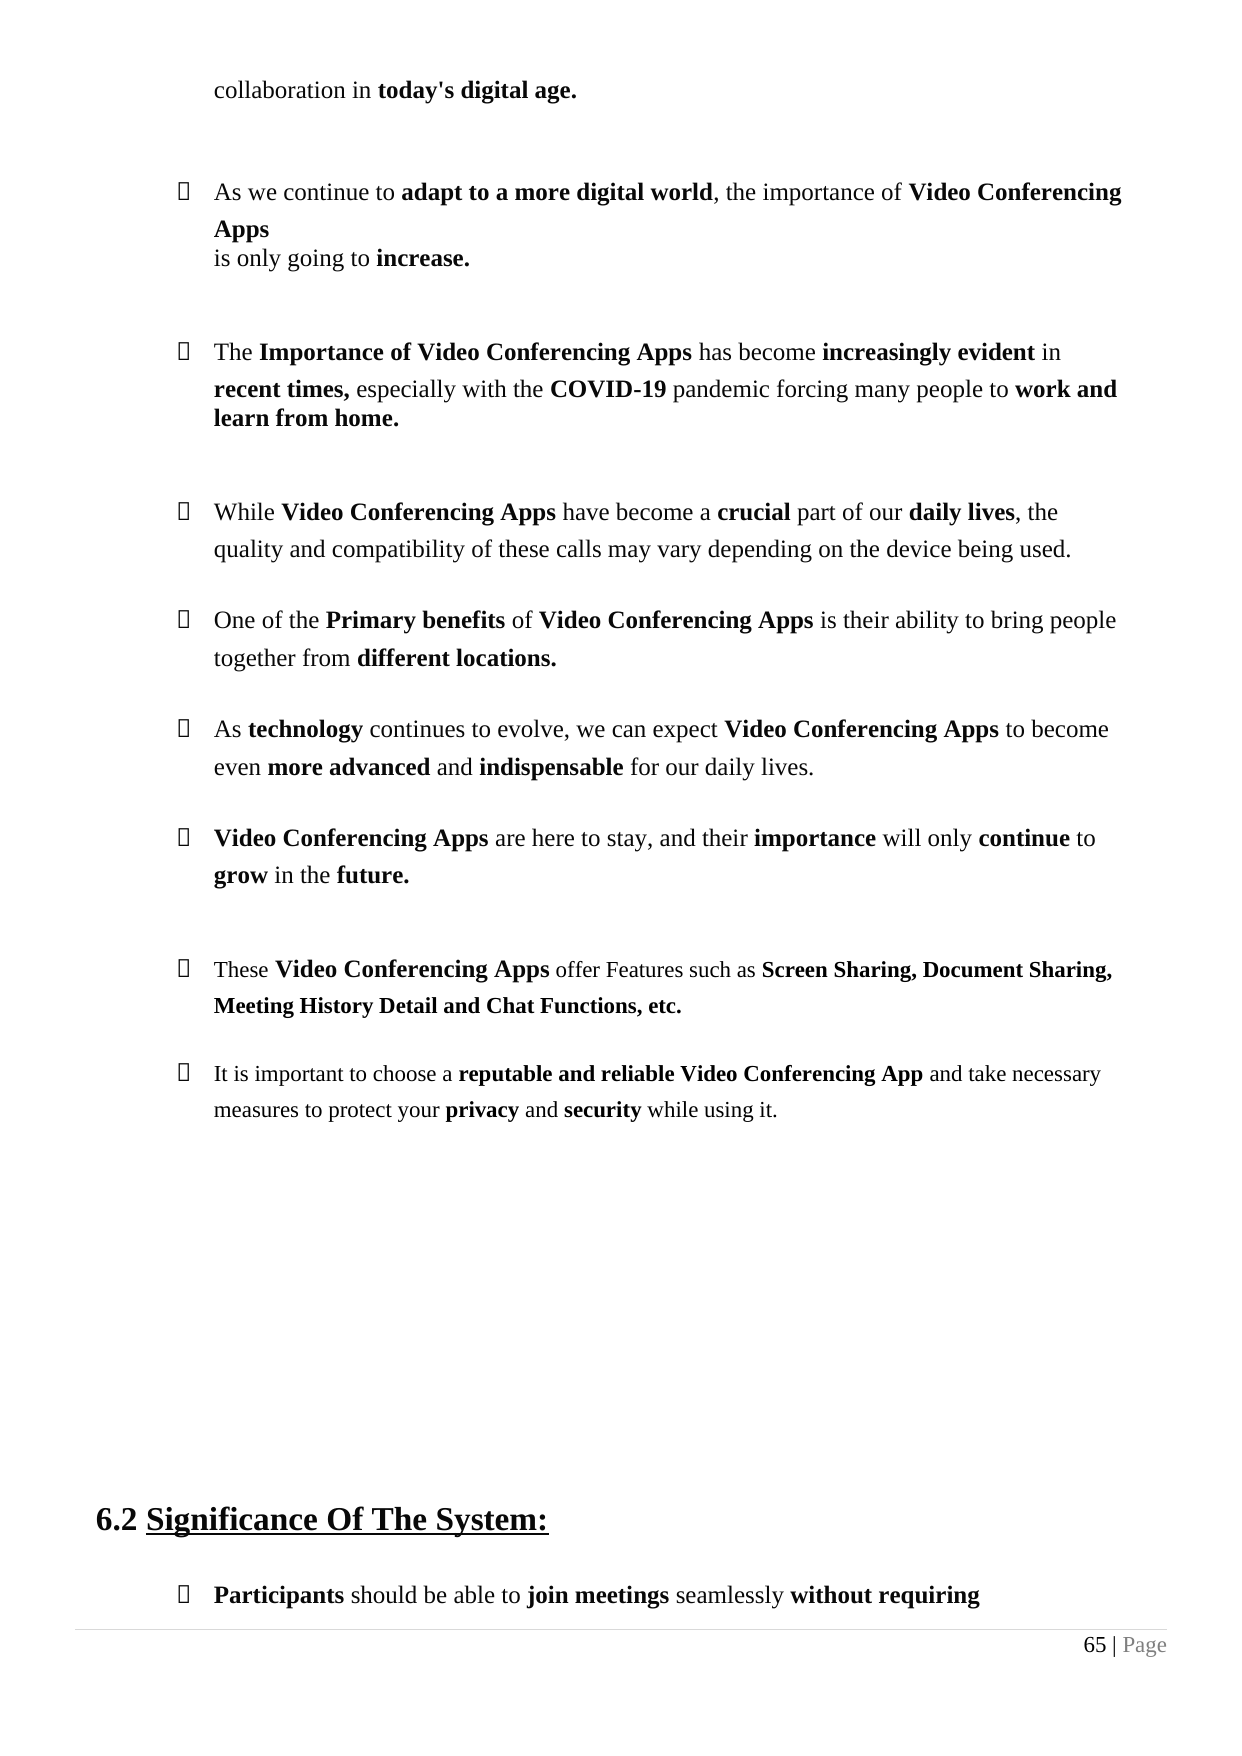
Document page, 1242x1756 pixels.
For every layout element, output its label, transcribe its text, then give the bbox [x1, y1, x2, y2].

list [176, 1567, 1039, 1618]
list As technology continues to evolve, we can expect Video Conferencing Apps to become even more advanced and indispensable for our daily lives. [176, 700, 1121, 780]
list While Video Conferencing Apps have become a crucial part of our daily lives, the quality and compatibility of these calls may vary depending on the device being used. [176, 483, 1121, 563]
list It is important to choose a reputable and reliable Video Conferencing App and take necessary measures to protect your privacy and security while using it. [176, 1044, 1121, 1122]
subtitle Significance Of The System: [96, 1499, 1167, 1538]
list These Video Conferencing Apps offer Features such as Screen Sharing, Document Sharing, Meeting History Detail and Chat Functions, etc. [176, 940, 1121, 1018]
list As we continue to adapt to a more digital world, the importance of Video Conferencing Apps [176, 163, 1167, 243]
list Video Conferencing Apps are here to stay, and their importance will only continue to grow in the future. [176, 809, 1121, 889]
list The Importance of Video Conferencing Apps has become increasingly evident in recent times, especially with the COVID-19 pandemic forcing many people to work and learn from home. [176, 323, 1121, 432]
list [176, 75, 1123, 104]
text is only going to increase. [214, 243, 1167, 272]
list One of the Primary benefits of Video Conferencing Apps is their ability to bring people together from different locations. [176, 592, 1121, 672]
